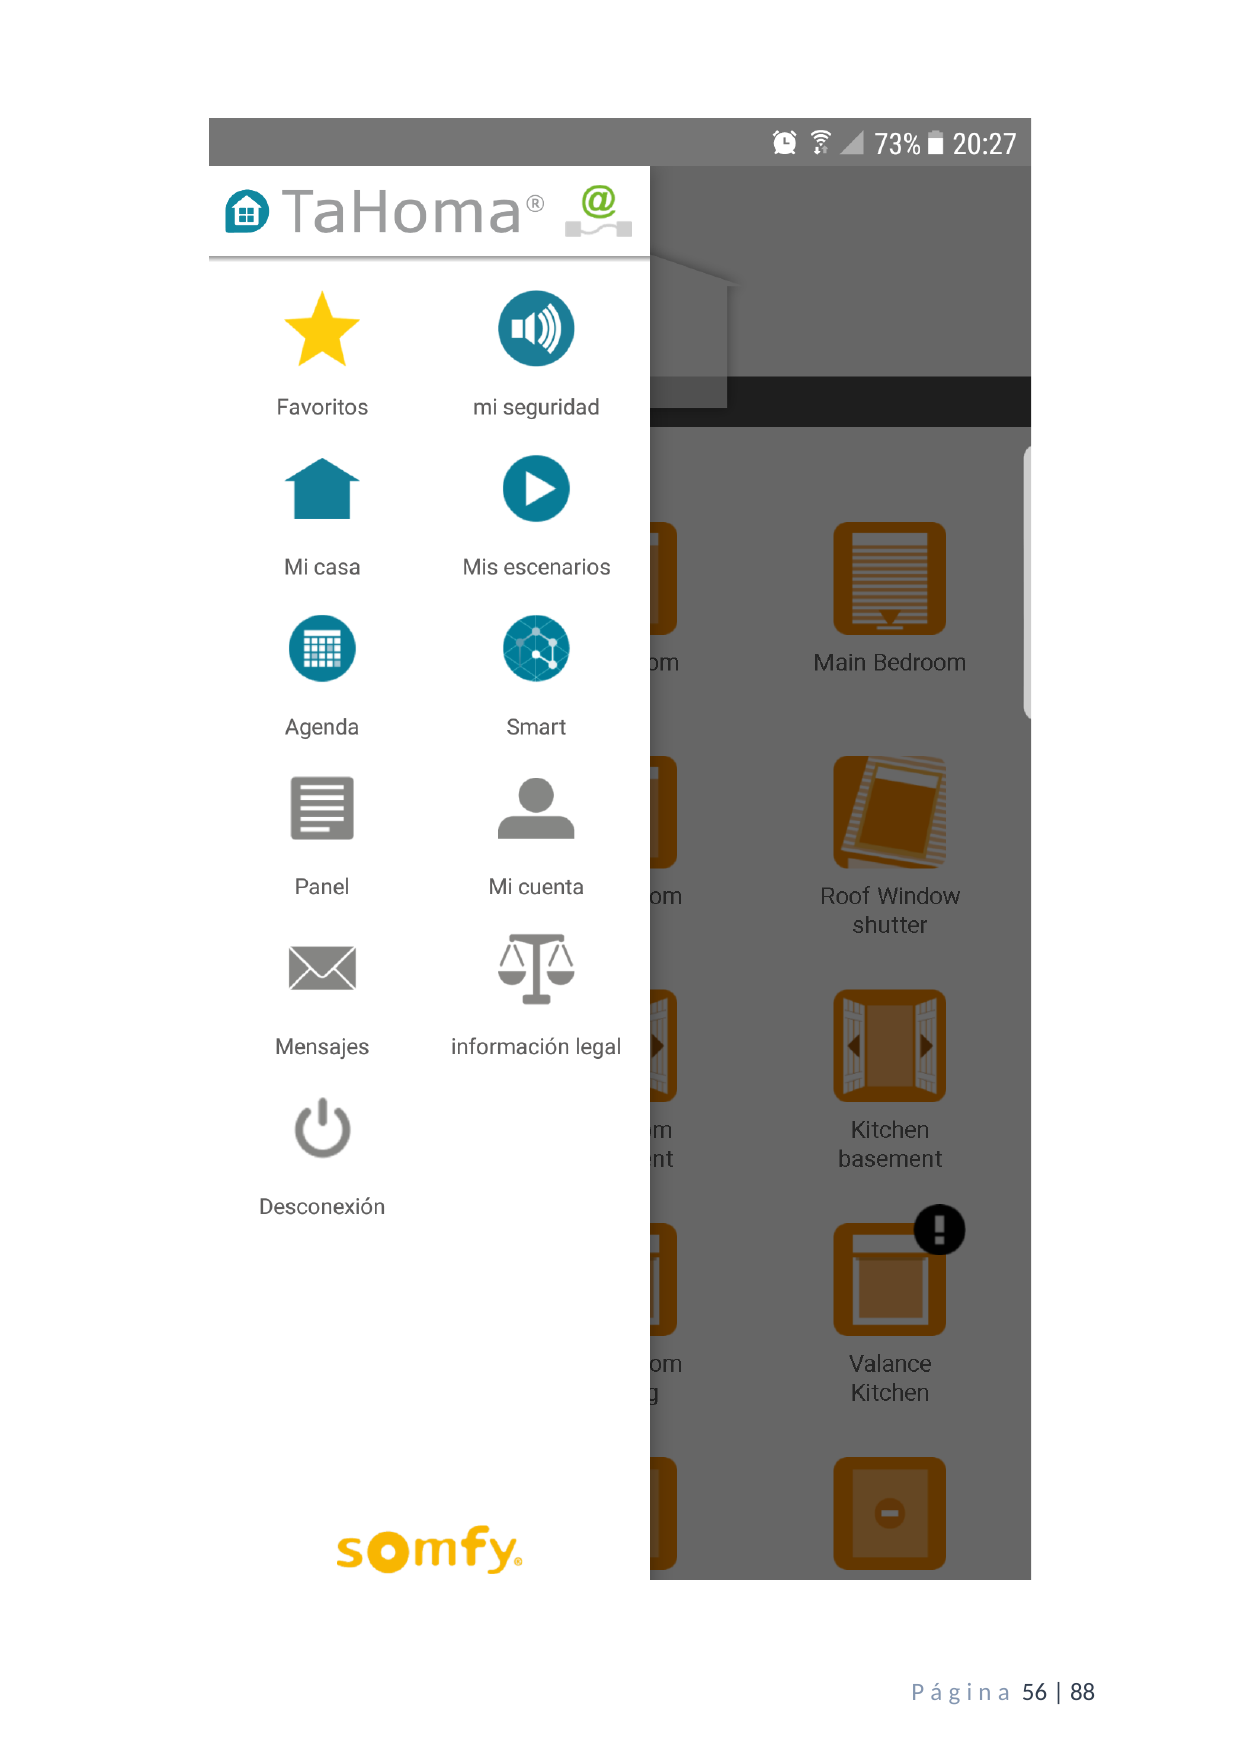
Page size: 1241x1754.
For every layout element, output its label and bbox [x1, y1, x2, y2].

picture [209, 118, 1032, 1580]
